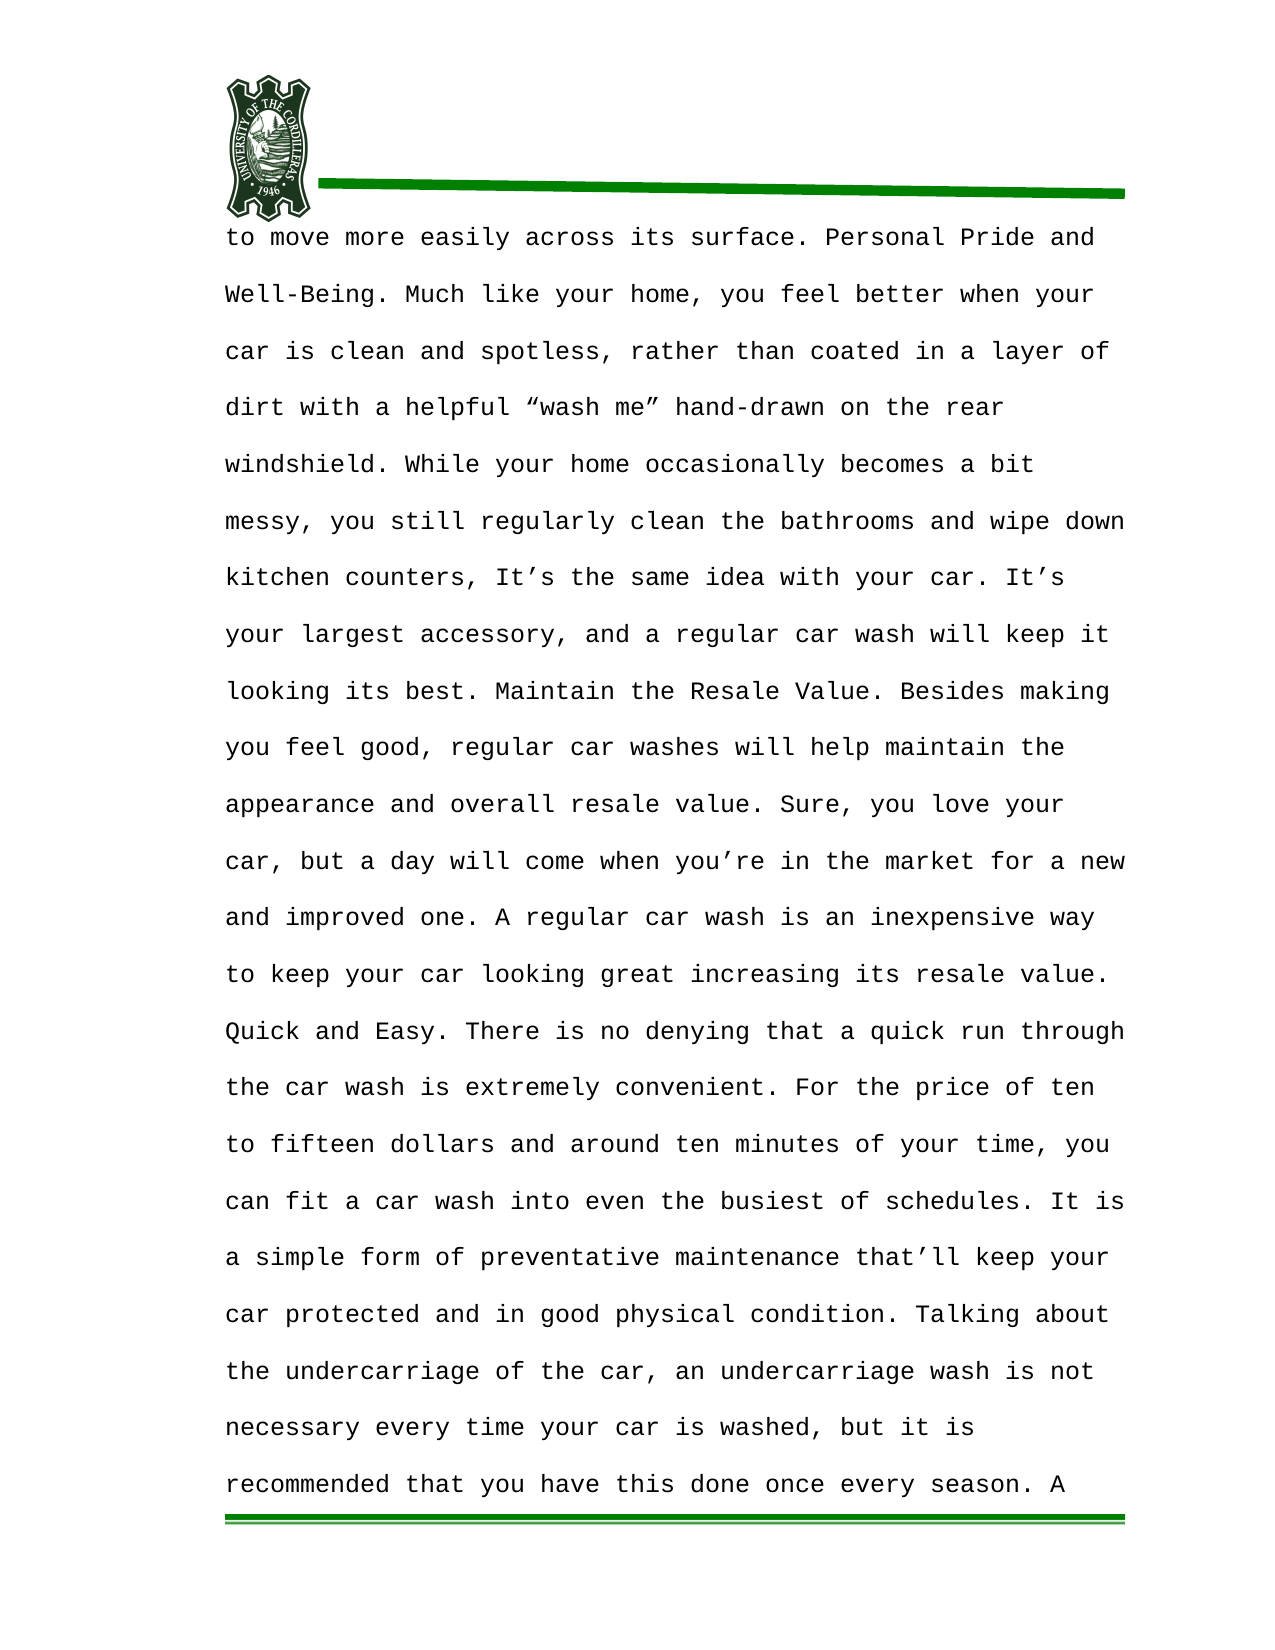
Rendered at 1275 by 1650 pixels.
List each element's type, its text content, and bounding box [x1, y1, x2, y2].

picture [225, 75, 312, 225]
picture [225, 1514, 1125, 1525]
